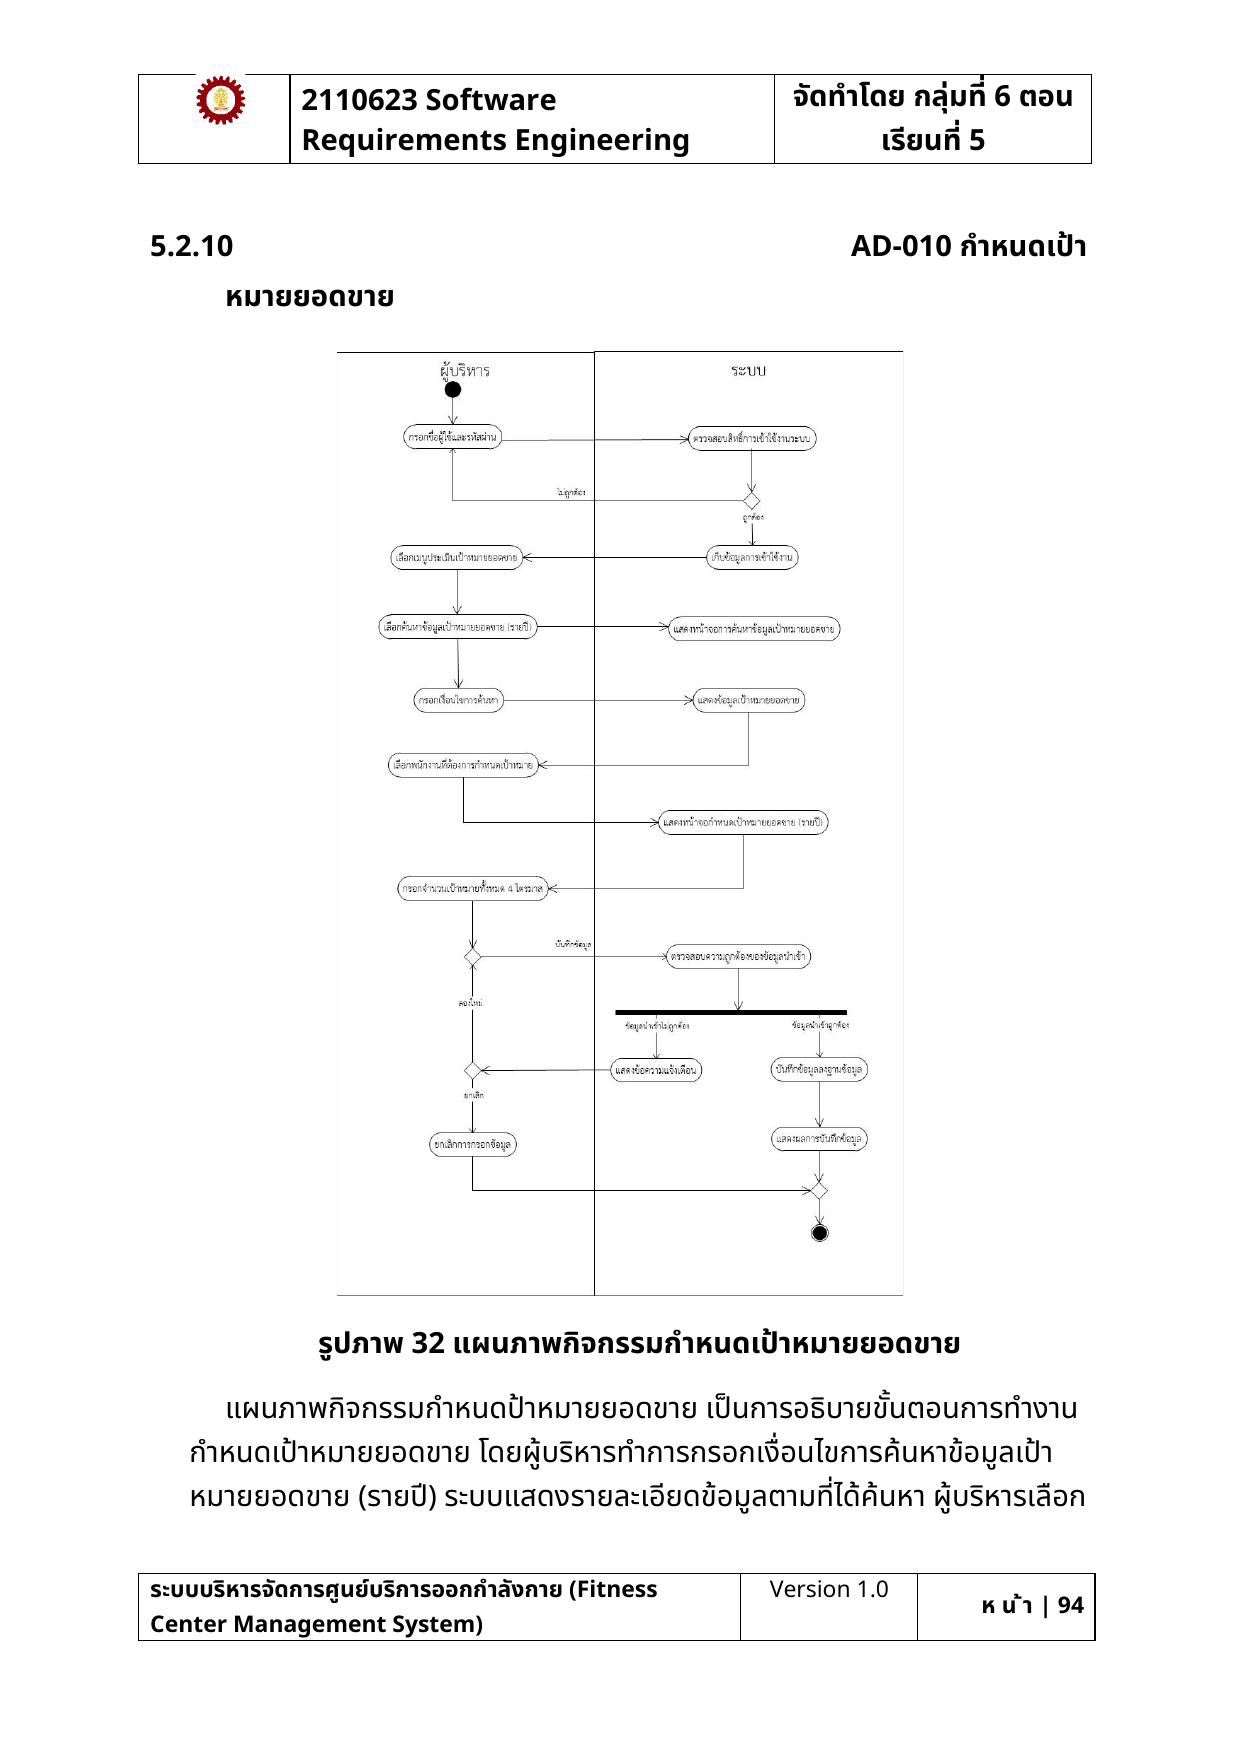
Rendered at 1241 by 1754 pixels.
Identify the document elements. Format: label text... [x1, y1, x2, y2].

subtitle AD-010 กำหนดเป้าหมายยอดขาย [150, 225, 1090, 320]
picture [195, 74, 246, 125]
picture [337, 351, 904, 1296]
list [189, 1387, 1090, 1519]
